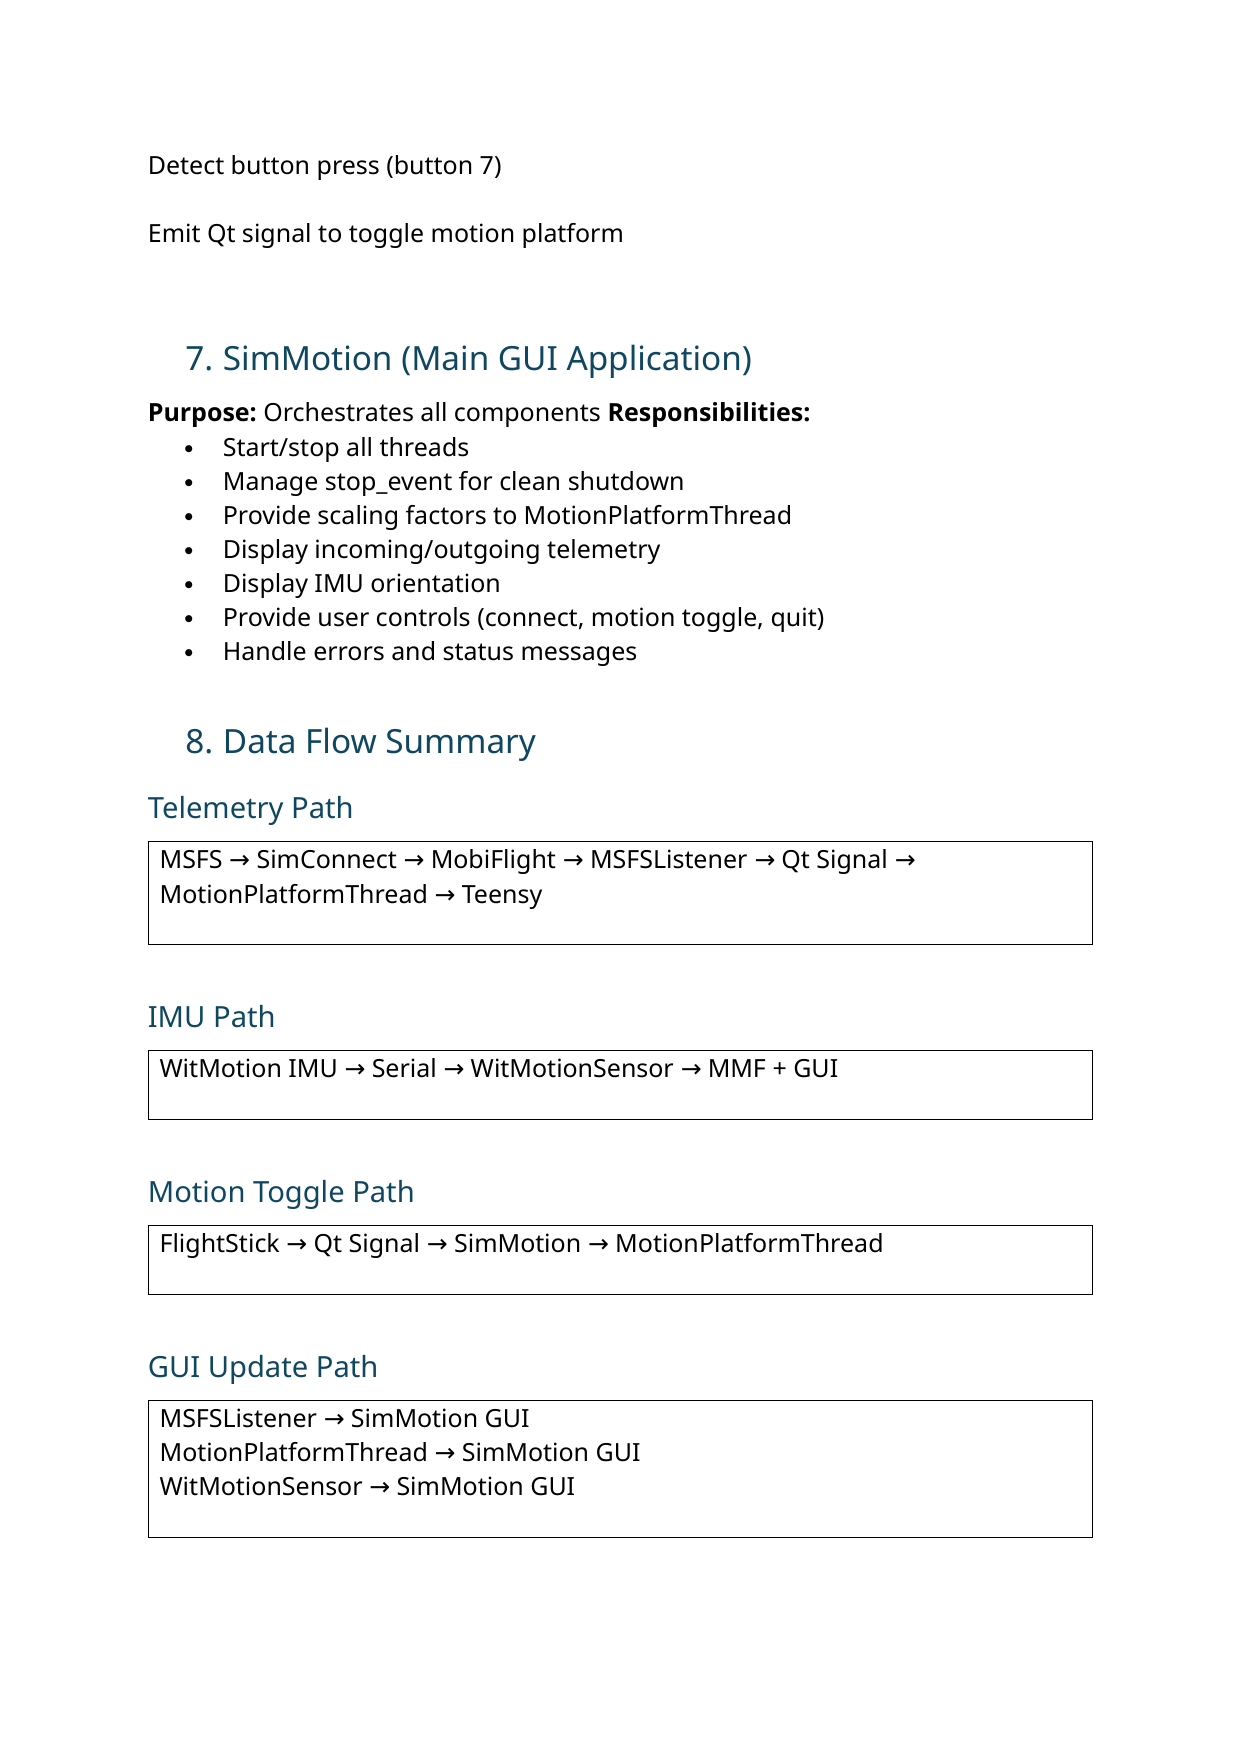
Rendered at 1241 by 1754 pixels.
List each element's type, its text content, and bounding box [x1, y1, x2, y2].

list Display IMU orientation [185, 565, 1093, 599]
table_header FlightStick → Qt Signal → SimMotion → MotionPlatformThread [149, 1226, 1092, 1294]
list Provide user controls (connect, motion toggle, quit) [185, 599, 1093, 633]
list Handle errors and status messages [185, 633, 1093, 668]
subtitle Motion Toggle Path [148, 1171, 1093, 1211]
subtitle Data Flow Summary [185, 718, 1093, 764]
list Start/stop all threads [185, 429, 1093, 463]
list Manage stop_event for clean shutdown [185, 463, 1093, 497]
table_header MSFS → SimConnect → MobiFlight → MSFSListener → Qt Signal → MotionPlatformThread → Teensy [149, 842, 1092, 944]
subtitle SimMotion (Main GUI Application) [185, 334, 1093, 380]
table_header WitMotion IMU → Serial → WitMotionSensor → MMF + GUI [149, 1051, 1092, 1119]
table_header MSFSListener → SimMotion GUI MotionPlatformThread → SimMotion GUI WitMotionSensor → SimMotion GUI [149, 1401, 1092, 1537]
subtitle IMU Path [148, 996, 1093, 1036]
subtitle Telemetry Path [148, 787, 1093, 827]
text Detect button press (button 7) [148, 148, 1093, 182]
list Provide scaling factors to MotionPlatformThread [185, 497, 1093, 531]
text Emit Qt signal to toggle motion platform [148, 216, 1093, 250]
subtitle GUI Update Path [148, 1346, 1093, 1386]
text Purpose: Orchestrates all components Responsibilities: [148, 395, 1093, 429]
list Display incoming/outgoing telemetry [185, 531, 1093, 565]
